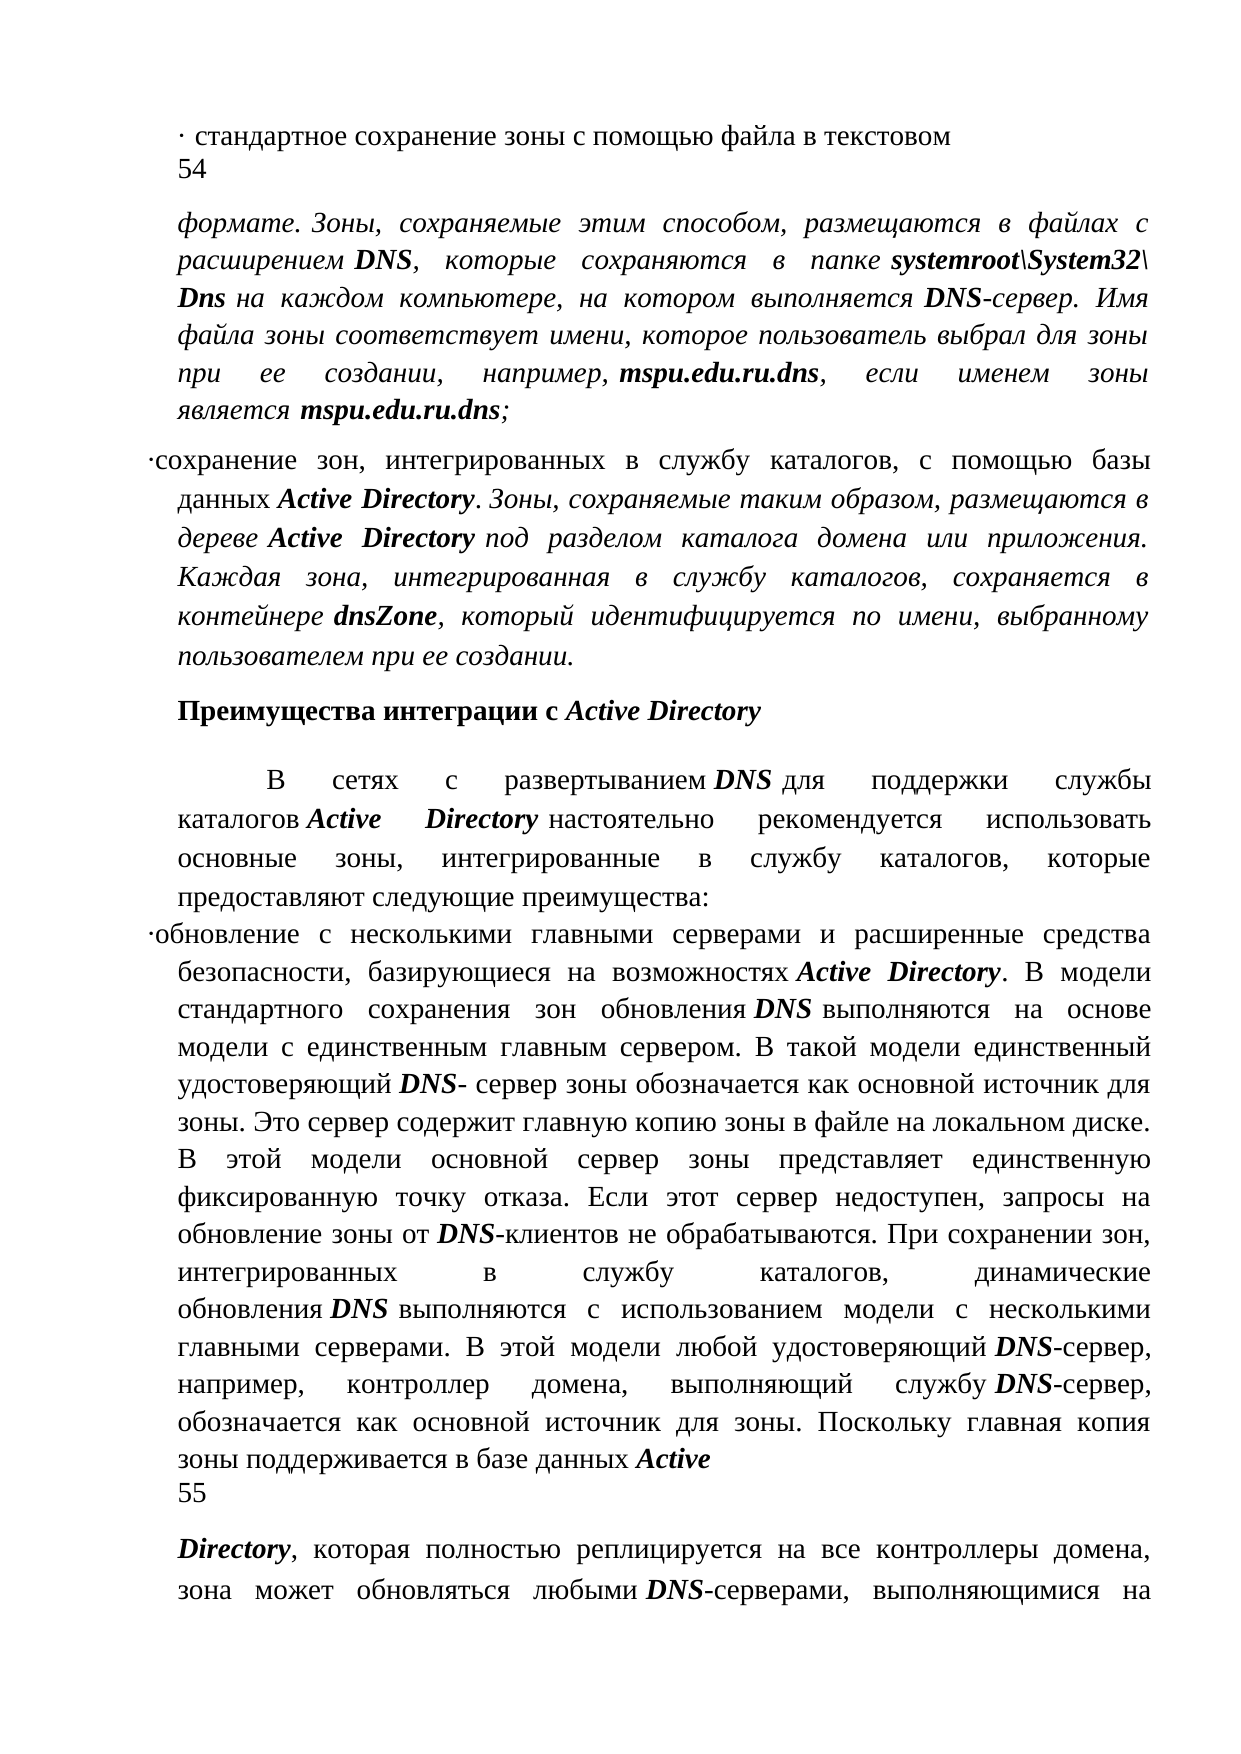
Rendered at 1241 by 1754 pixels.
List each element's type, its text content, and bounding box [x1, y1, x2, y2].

text 55 [177, 1475, 1152, 1508]
text ∙обновление с несколькими главными серверами и расширенные средства безопасности, базирующиеся на возможностях Active Directory. В модели стандартного сохранения зон обновления DNS выполняются на основе модели с единственным главным сервером. В такой модели единственный удостоверяющий DNS- сервер зоны обозначается как основной источник для зоны. Это сервер содержит главную копию зоны в файле на локальном диске. В этой модели основной сервер зоны представляет единственную фиксированную точку отказа. Если этот сервер недоступен, запросы на обновление зоны от DNS-клиентов не обрабатываются. При сохранении зон, интегрированных в службу каталогов, динамические обновления DNS выполняются с использованием модели с несколькими главными серверами. В этой модели любой удостоверяющий DNS-сервер, например, контроллер домена, выполняющий службу DNS-сервер, обозначается как основной источник для зоны. Поскольку главная копия зоны поддерживается в базе данных Active [147, 912, 1152, 1475]
text формате. Зоны, сохраняемые этим способом, размещаются в файлах с расширением DNS, которые сохраняются в папке systemroot\System32\Dns на каждом компьютере, на котором выполняется DNS-сервер. Имя файла зоны соответствует имени, которое пользователь выбрал для зоны при ее создании, например, mspu.edu.ru.dns, если именем зоны является mspu.edu.ru.dns; [177, 201, 1152, 426]
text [177, 1524, 1152, 1605]
text ∙ стандартное сохранение зоны с помощью файла в текстовом [177, 118, 1152, 152]
text ∙сохранение зон, интегрированных в службу каталогов, с помощью базы данных Active Directory. Зоны, сохраняемые таким образом, размещаются в дереве Active Directory под разделом каталога домена или приложения. Каждая зона, интегрированная в службу каталогов, сохраняется в контейнере dnsZone, который идентифицируется по имени, выбранному пользователем при ее создании. [147, 437, 1152, 671]
text 54 [177, 152, 1152, 185]
text Преимущества интеграции с Active Directory [177, 693, 1152, 727]
text В сетях с развертыванием DNS для поддержки службы каталогов Active Directory настоятельно рекомендуется использовать основные зоны, интегрированные в службу каталогов, которые предоставляют следующие преимущества: [177, 756, 1152, 912]
